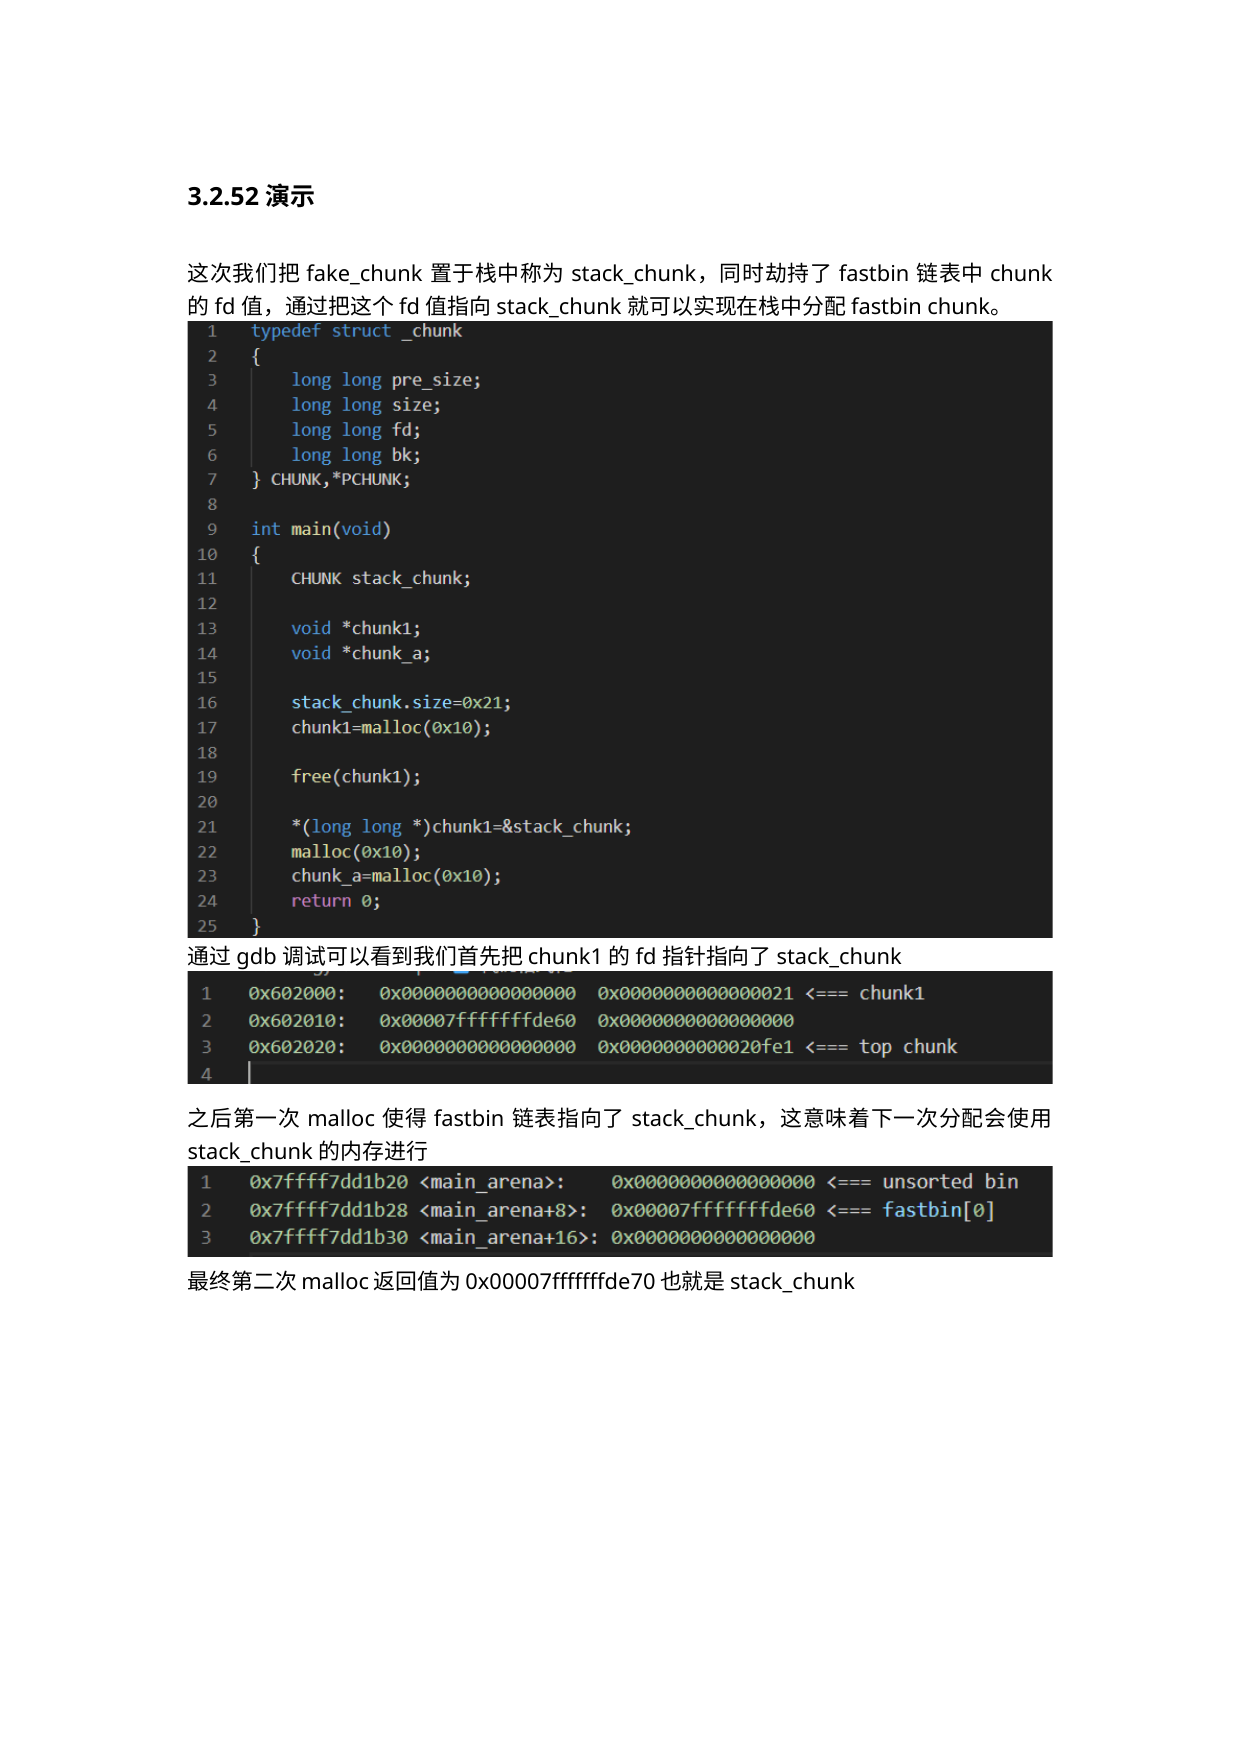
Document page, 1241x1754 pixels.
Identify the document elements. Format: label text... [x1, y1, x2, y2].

subtitle 3.2.52 演示 [187, 162, 1053, 227]
text 最终第二次malloc返回值为0x00007fffffffde70也就是stack_chunk [187, 1264, 1053, 1296]
text 这次我们把 fake_chunk 置于栈中称为 stack_chunk，同时劫持了 fastbin 链表中 chunk 的 fd 值，通过把这个 fd 值指向 stack_chunk 就可以实现在栈中分配 fastbin chunk。 [187, 256, 1053, 321]
text 通过 gdb 调试可以看到我们首先把 chunk1 的 fd 指针指向了 stack_chunk [187, 939, 1053, 971]
picture [187, 321, 1053, 938]
picture [187, 971, 1053, 1084]
text 之后第一次 malloc 使得 fastbin 链表指向了 stack_chunk，这意味着下一次分配会使用 stack_chunk 的内存进行 [187, 1101, 1053, 1166]
picture [187, 1166, 1053, 1257]
